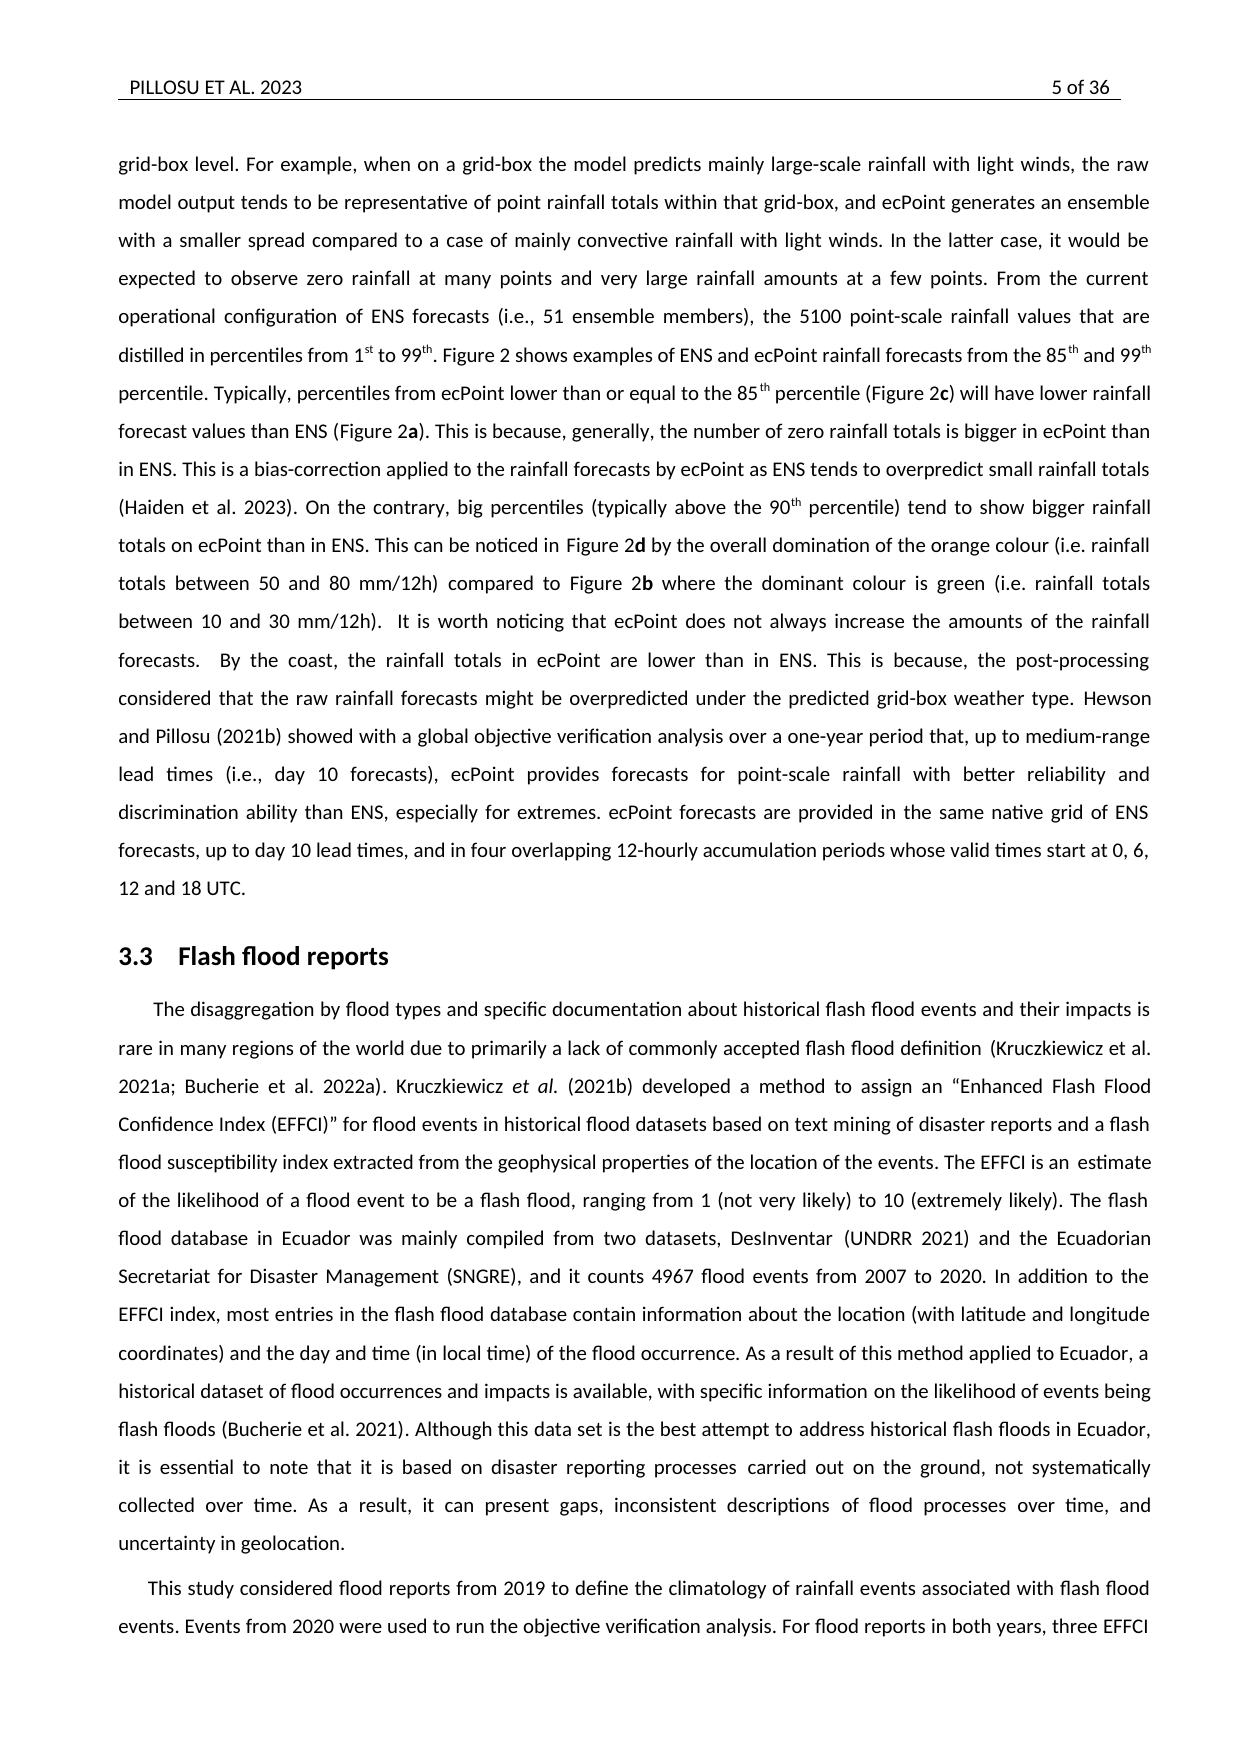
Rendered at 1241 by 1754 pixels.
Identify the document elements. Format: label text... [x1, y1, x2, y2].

text The disaggregation by flood types and specific documentation about historical flash flood events and their impacts is rare in many regions of the world due to primarily a lack of commonly accepted flash flood definition . Kruczkiewicz et al. developed a method to assign an “Enhanced Flash Flood Confidence Index (EFFCI)” for flood events in historical flood datasets based on text mining of disaster reports and a flash flood susceptibility index extracted from the geophysical properties of the location of the events. The EFFCI is an estimate of the likelihood of a flood event to be a flash flood, ranging from 1 (not very likely) to 10 (extremely likely). The flash flood database in Ecuador was mainly compiled from two datasets, DesInventar and the Ecuadorian Secretariat for Disaster Management (SNGRE), and it counts 4967 flood events from 2007 to 2020. In addition to the EFFCI index, most entries in the flash flood database contain information about the location (with latitude and longitude coordinates) and the day and time (in local time) of the flood occurrence. As a result of this method applied to Ecuador, a historical dataset of flood occurrences and impacts is available, with specific information on the likelihood of events being flash floods . Although this data set is the best attempt to address historical flash floods in Ecuador, it is essential to note that it is based on disaster reporting processes carried out on the ground, not systematically collected over time. As a result, it can present gaps, inconsistent descriptions of flood processes over time, and uncertainty in geolocation. [118, 997, 1152, 1556]
subtitle Flash flood reports [118, 939, 1152, 972]
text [118, 1575, 1152, 1638]
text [118, 151, 1152, 901]
